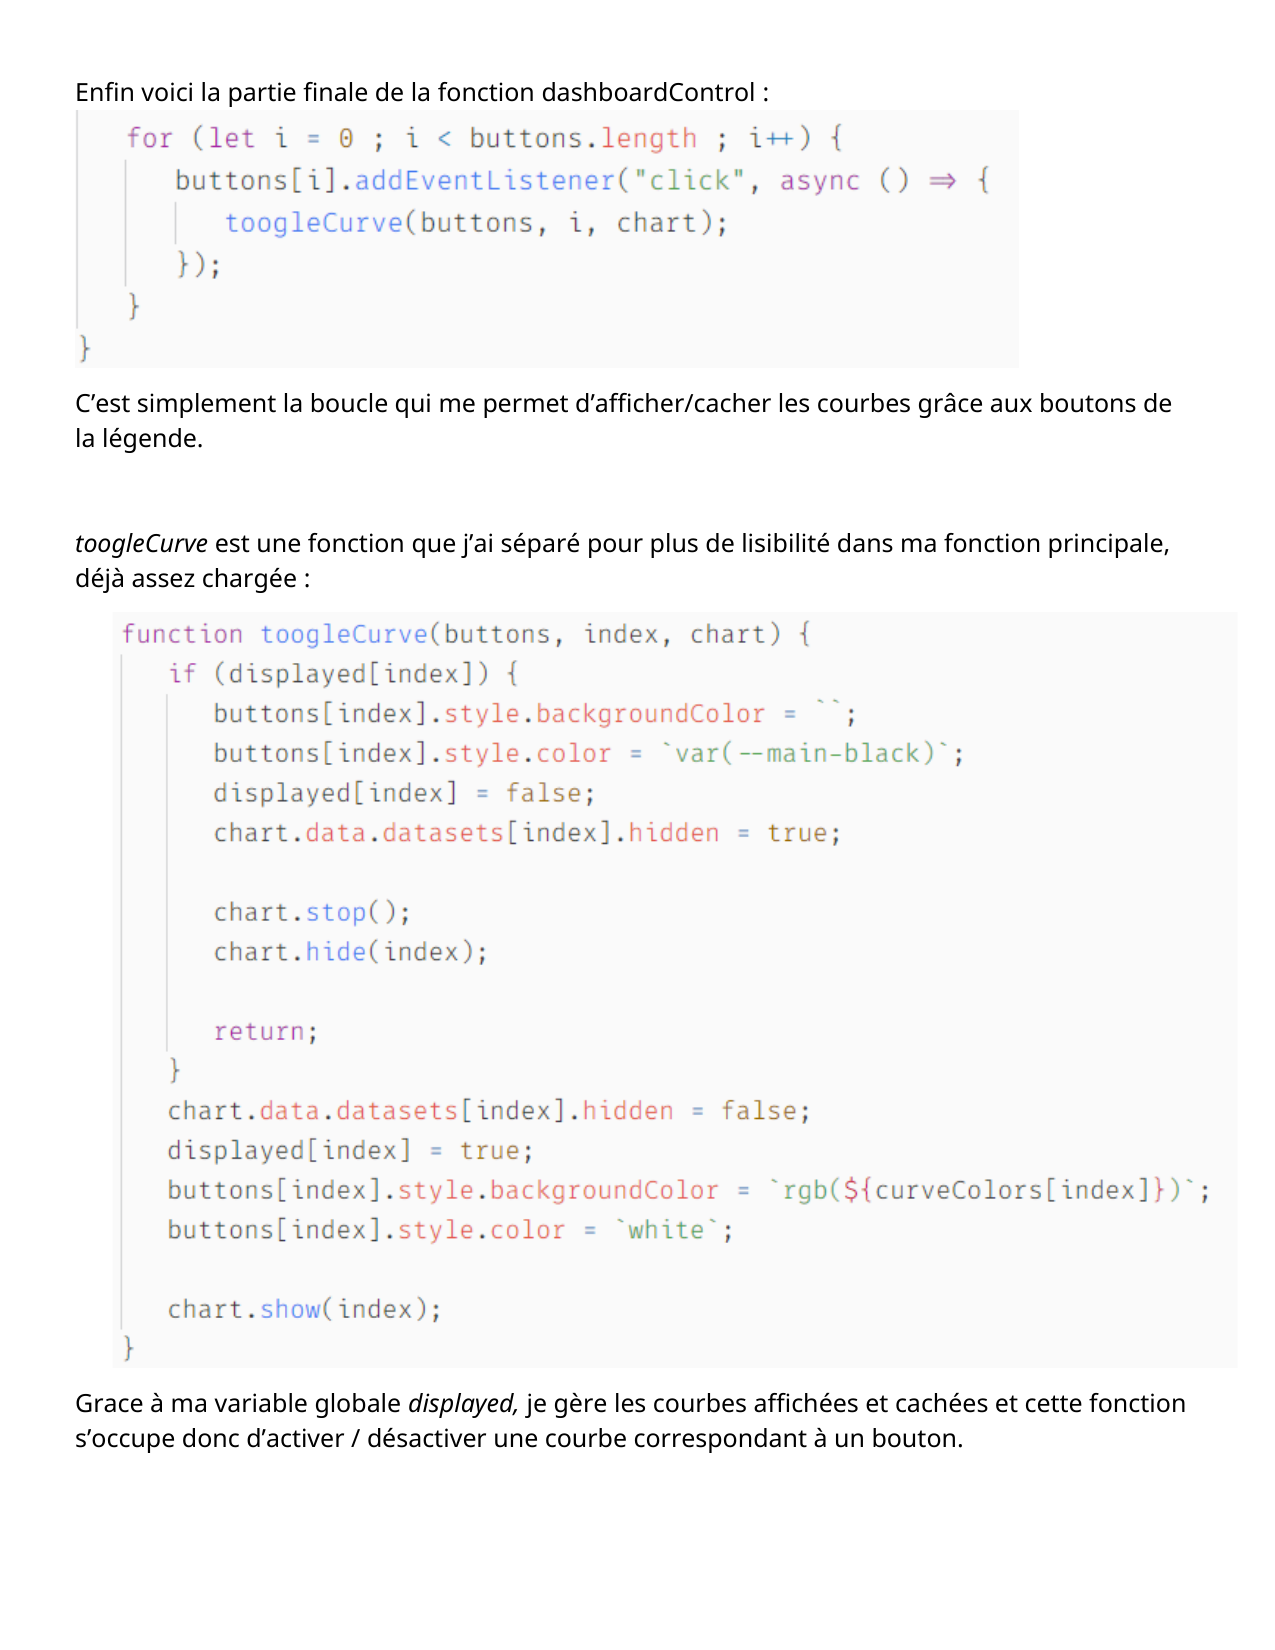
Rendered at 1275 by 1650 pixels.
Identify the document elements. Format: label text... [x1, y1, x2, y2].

text C’est simplement la boucle qui me permet d’afficher/cacher les courbes grâce aux boutons de la légende. [75, 386, 1200, 455]
picture [112, 612, 1238, 1368]
picture [75, 110, 1019, 368]
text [75, 75, 1200, 368]
text toogleCurve est une fonction que j’ai séparé pour plus de lisibilité dans ma fonction principale, déjà assez chargée : [75, 525, 1200, 595]
text Grace à ma variable globale displayed, je gère les courbes affichées et cachées et cette fonction s’occupe donc d’activer / désactiver une courbe correspondant à un bouton. [75, 1385, 1200, 1455]
